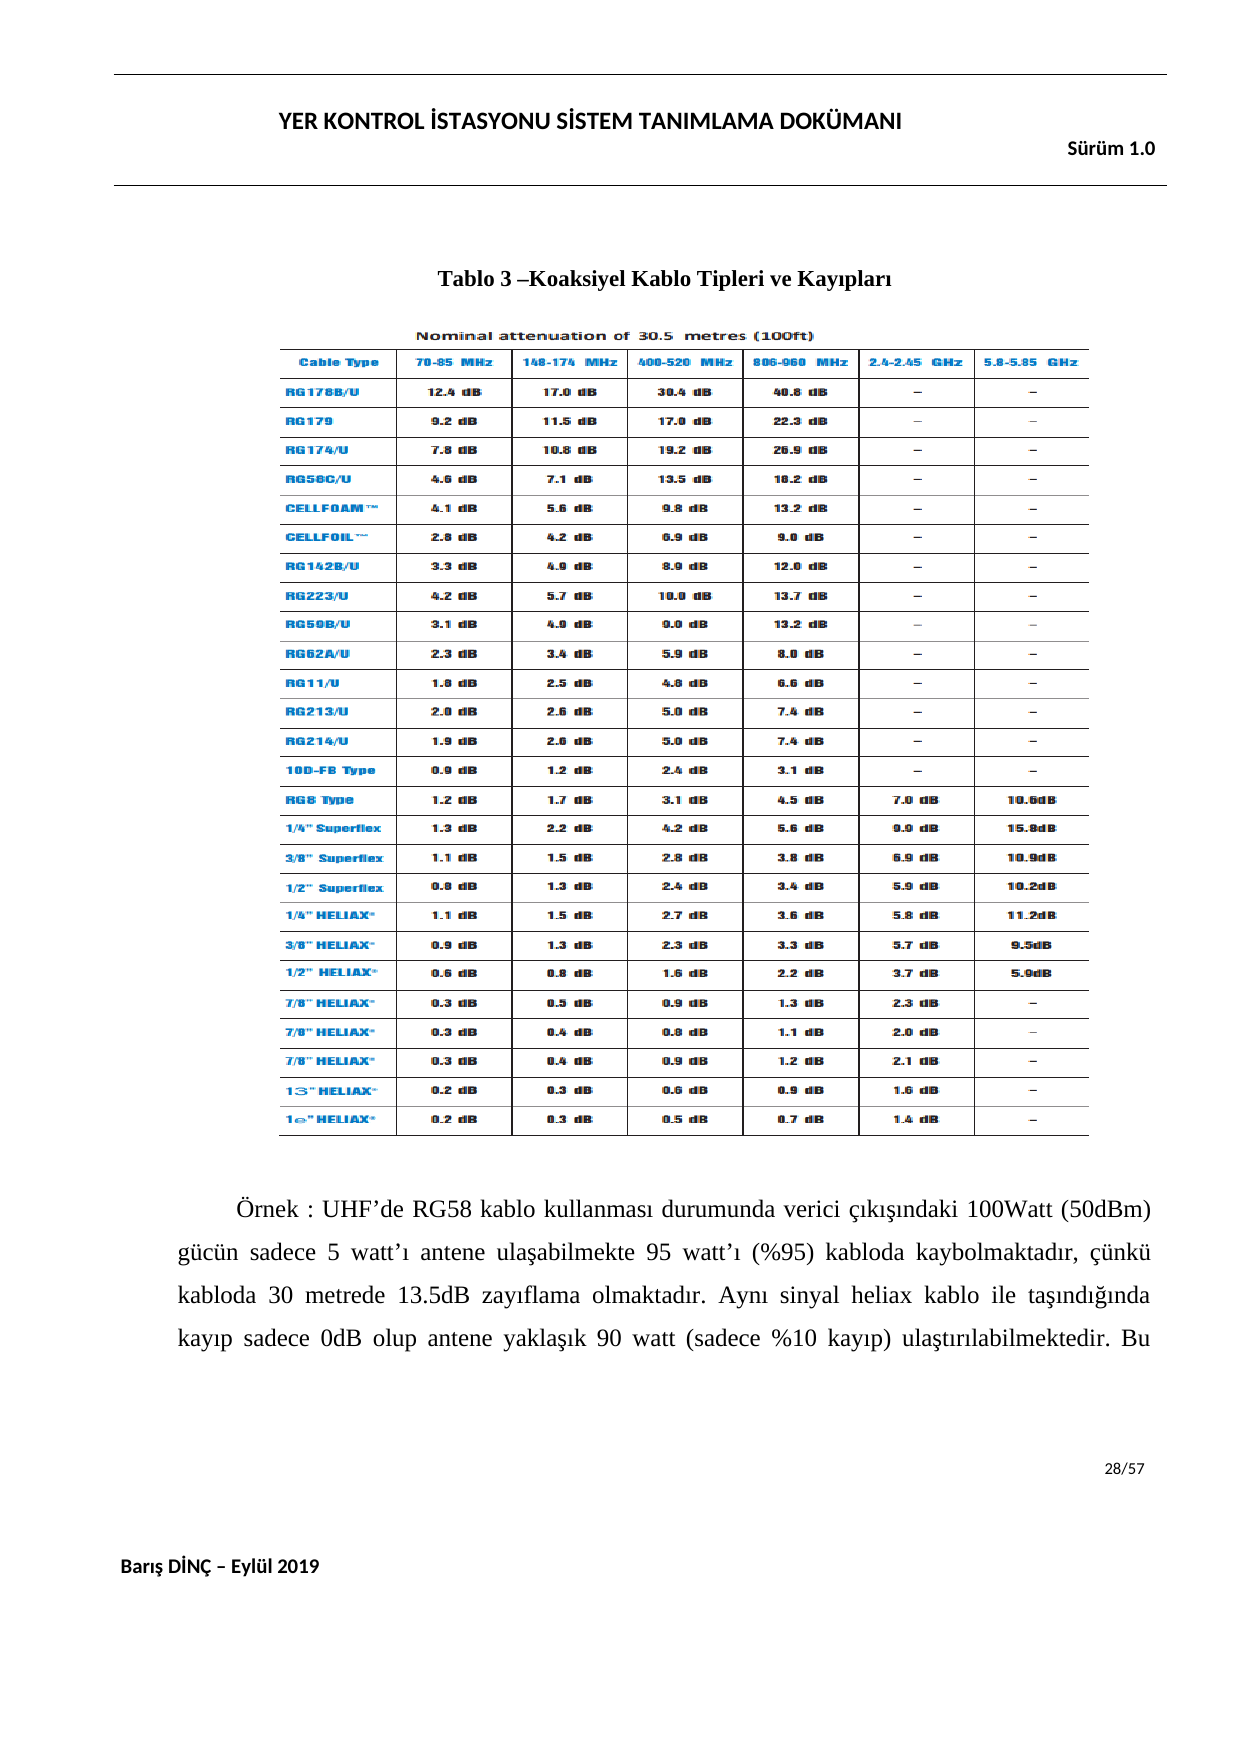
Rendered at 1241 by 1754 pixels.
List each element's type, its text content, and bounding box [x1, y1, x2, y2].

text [177, 1194, 1152, 1352]
text Tablo 3 –Koaksiyel Kablo Tipleri ve Kayıpları [177, 265, 1152, 292]
picture [214, 316, 1189, 1155]
